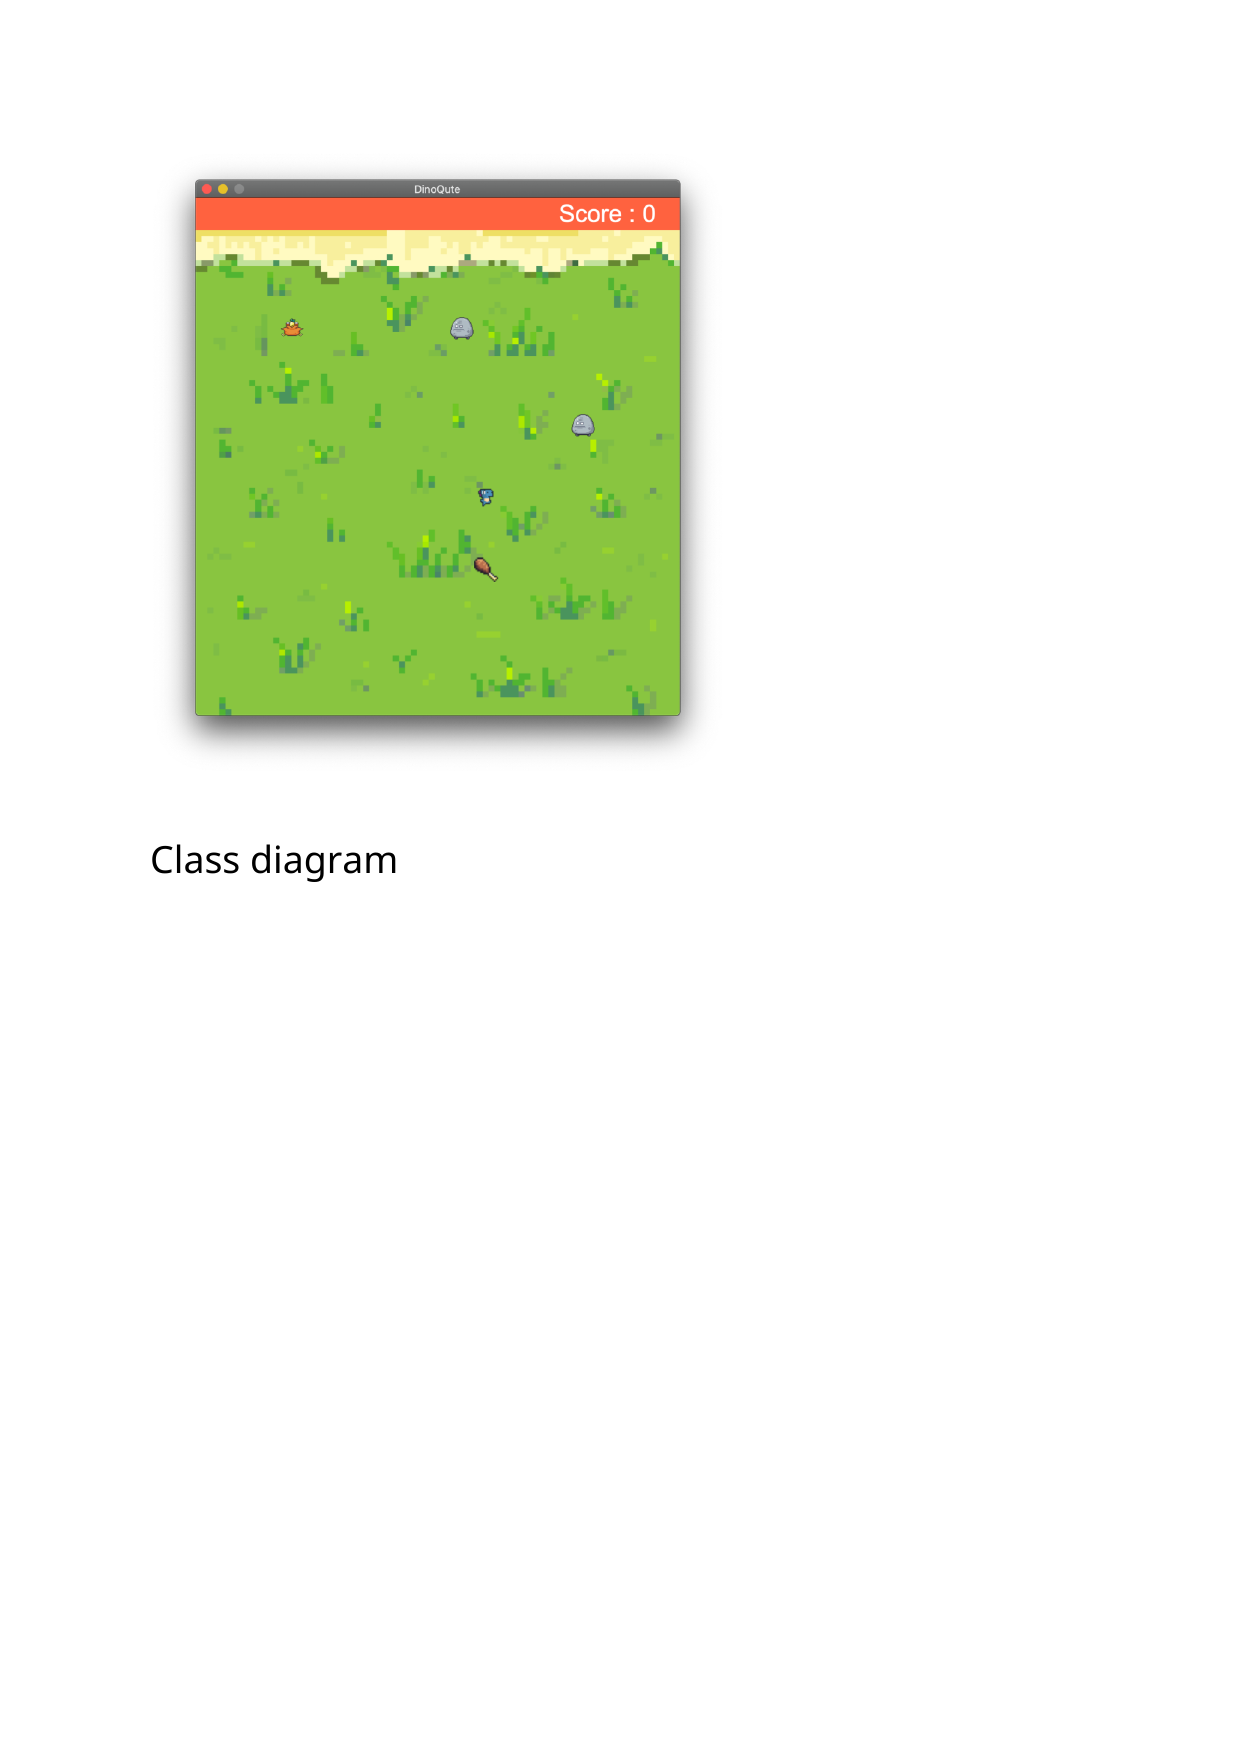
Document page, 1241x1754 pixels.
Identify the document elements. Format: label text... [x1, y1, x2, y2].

picture [150, 150, 725, 775]
text Class diagram [150, 834, 1090, 885]
